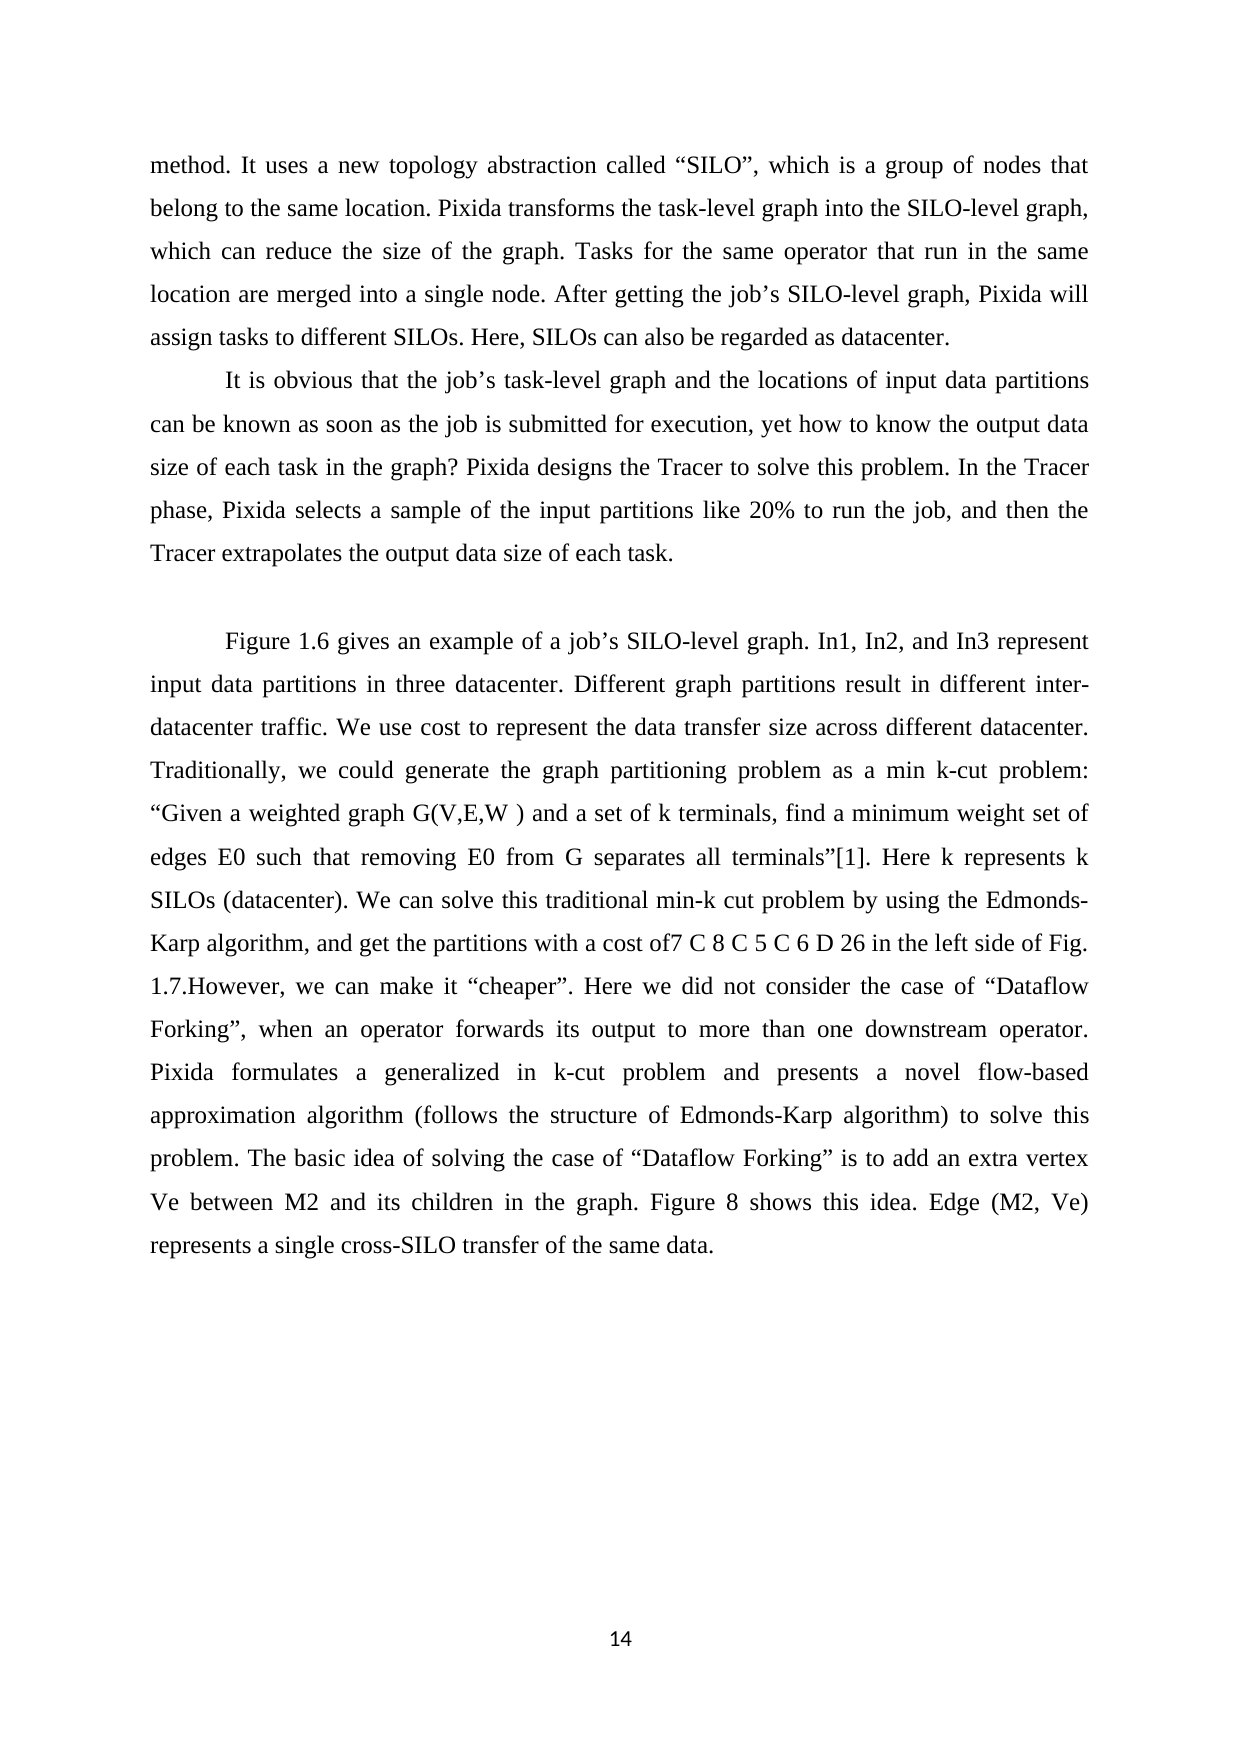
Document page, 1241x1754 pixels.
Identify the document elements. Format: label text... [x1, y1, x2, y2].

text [150, 150, 1090, 351]
text Figure 1.6 gives an example of a job’s SILO-level graph. In1, In2, and In3 represent input data partitions in three datacenter. Different graph partitions result in different inter-datacenter traffic. We use cost to represent the data transfer size across different datacenter. Traditionally, we could generate the graph partitioning problem as a min k-cut problem: “Given a weighted graph G(V,E,W ) and a set of k terminals, find a minimum weight set of edges E0 such that removing E0 from G separates all terminals”[1]. Here k represents k SILOs (datacenter). We can solve this traditional min-k cut problem by using the Edmonds-Karp algorithm, and get the partitions with a cost of7 C 8 C 5 C 6 D 26 in the left side of Fig. 1.7.However, we can make it “cheaper”. Here we did not consider the case of “Dataflow Forking”, when an operator forwards its output to more than one downstream operator. Pixida formulates a generalized in k-cut problem and presents a novel flow-based approximation algorithm (follows the structure of Edmonds-Karp algorithm) to solve this problem. The basic idea of solving the case of “Dataflow Forking” is to add an extra vertex Ve between M2 and its children in the graph. Figure 8 shows this idea. Edge (M2, Ve) represents a single cross-SILO transfer of the same data. [150, 626, 1090, 1258]
text It is obvious that the job’s task-level graph and the locations of input data partitions can be known as soon as the job is submitted for execution, yet how to know the output data size of each task in the graph? Pixida designs the Tracer to solve this problem. In the Tracer phase, Pixida selects a sample of the input partitions like 20% to run the job, and then the Tracer extrapolates the output data size of each task. [150, 366, 1090, 567]
